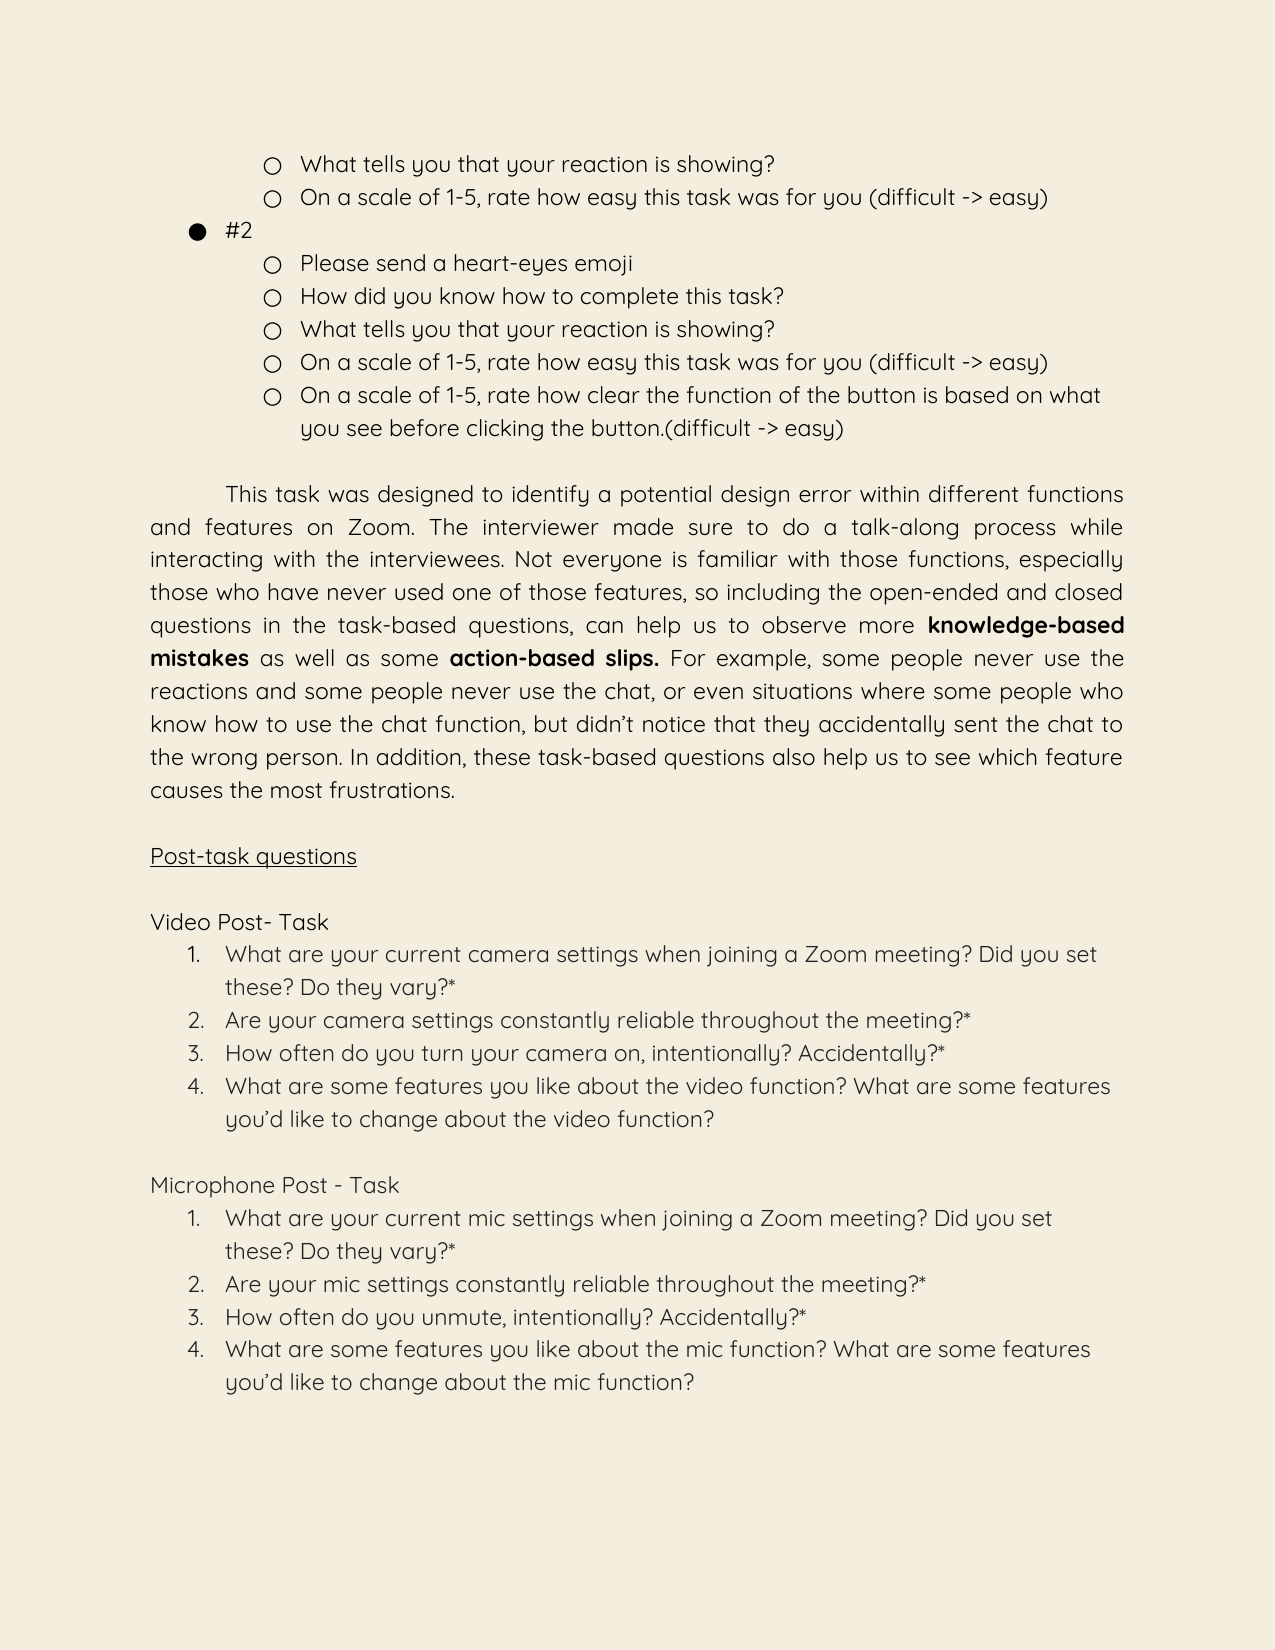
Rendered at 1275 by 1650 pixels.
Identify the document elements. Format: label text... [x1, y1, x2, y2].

text Microphone Post - Task [150, 1170, 1125, 1199]
list On a scale of 1-5, rate how easy this task was for you (difficult -> easy) [262, 347, 1125, 376]
list Are your mic settings constantly reliable throughout the meeting?* [187, 1269, 1125, 1298]
list What are your current mic settings when joining a Zoom meeting? Did you set these? Do they vary?* [187, 1203, 1125, 1265]
list How often do you turn your camera on, intentionally? Accidentally?* [187, 1039, 1125, 1067]
list Are your camera settings constantly reliable throughout the meeting?* [187, 1006, 1125, 1034]
text Post-task questions [150, 841, 1125, 870]
list Please send a heart-eyes emoji [262, 249, 1125, 277]
list What tells you that your reaction is showing? [262, 314, 1125, 343]
list What tells you that your reaction is showing? [262, 150, 1125, 179]
list What are some features you like about the mic function? What are some features you’d like to change about the mic function? [187, 1335, 1125, 1397]
list #2 [187, 216, 1125, 244]
text Video Post- Task [150, 907, 1125, 936]
list How often do you unmute, intentionally? Accidentally?* [187, 1302, 1125, 1331]
list On a scale of 1-5, rate how easy this task was for you (difficult -> easy) [262, 183, 1125, 212]
list How did you know how to complete this task? [262, 282, 1125, 310]
list What are some features you like about the video function? What are some features you’d like to change about the video function? [187, 1072, 1125, 1133]
text This task was designed to identify a potential design error within different functions and features on Zoom. The interviewer made sure to do a talk-along process while interacting with the interviewees. Not everyone is familiar with those functions, especially those who have never used one of those features, so including the open-ended and closed questions in the task-based questions, can help us to observe more knowledge-based mistakes as well as some action-based slips. For example, some people never use the reactions and some people never use the chat, or even situations where some people who know how to use the chat function, but didn’t notice that they accidentally sent the chat to the wrong person. In addition, these task-based questions also help us to see which feature causes the most frustrations. [150, 479, 1125, 804]
list On a scale of 1-5, rate how clear the function of the button is based on what you see before clicking the button.(difficult -> easy) [262, 380, 1125, 442]
list What are your current camera settings when joining a Zoom meeting? Did you set these? Do they vary?* [187, 940, 1125, 1002]
